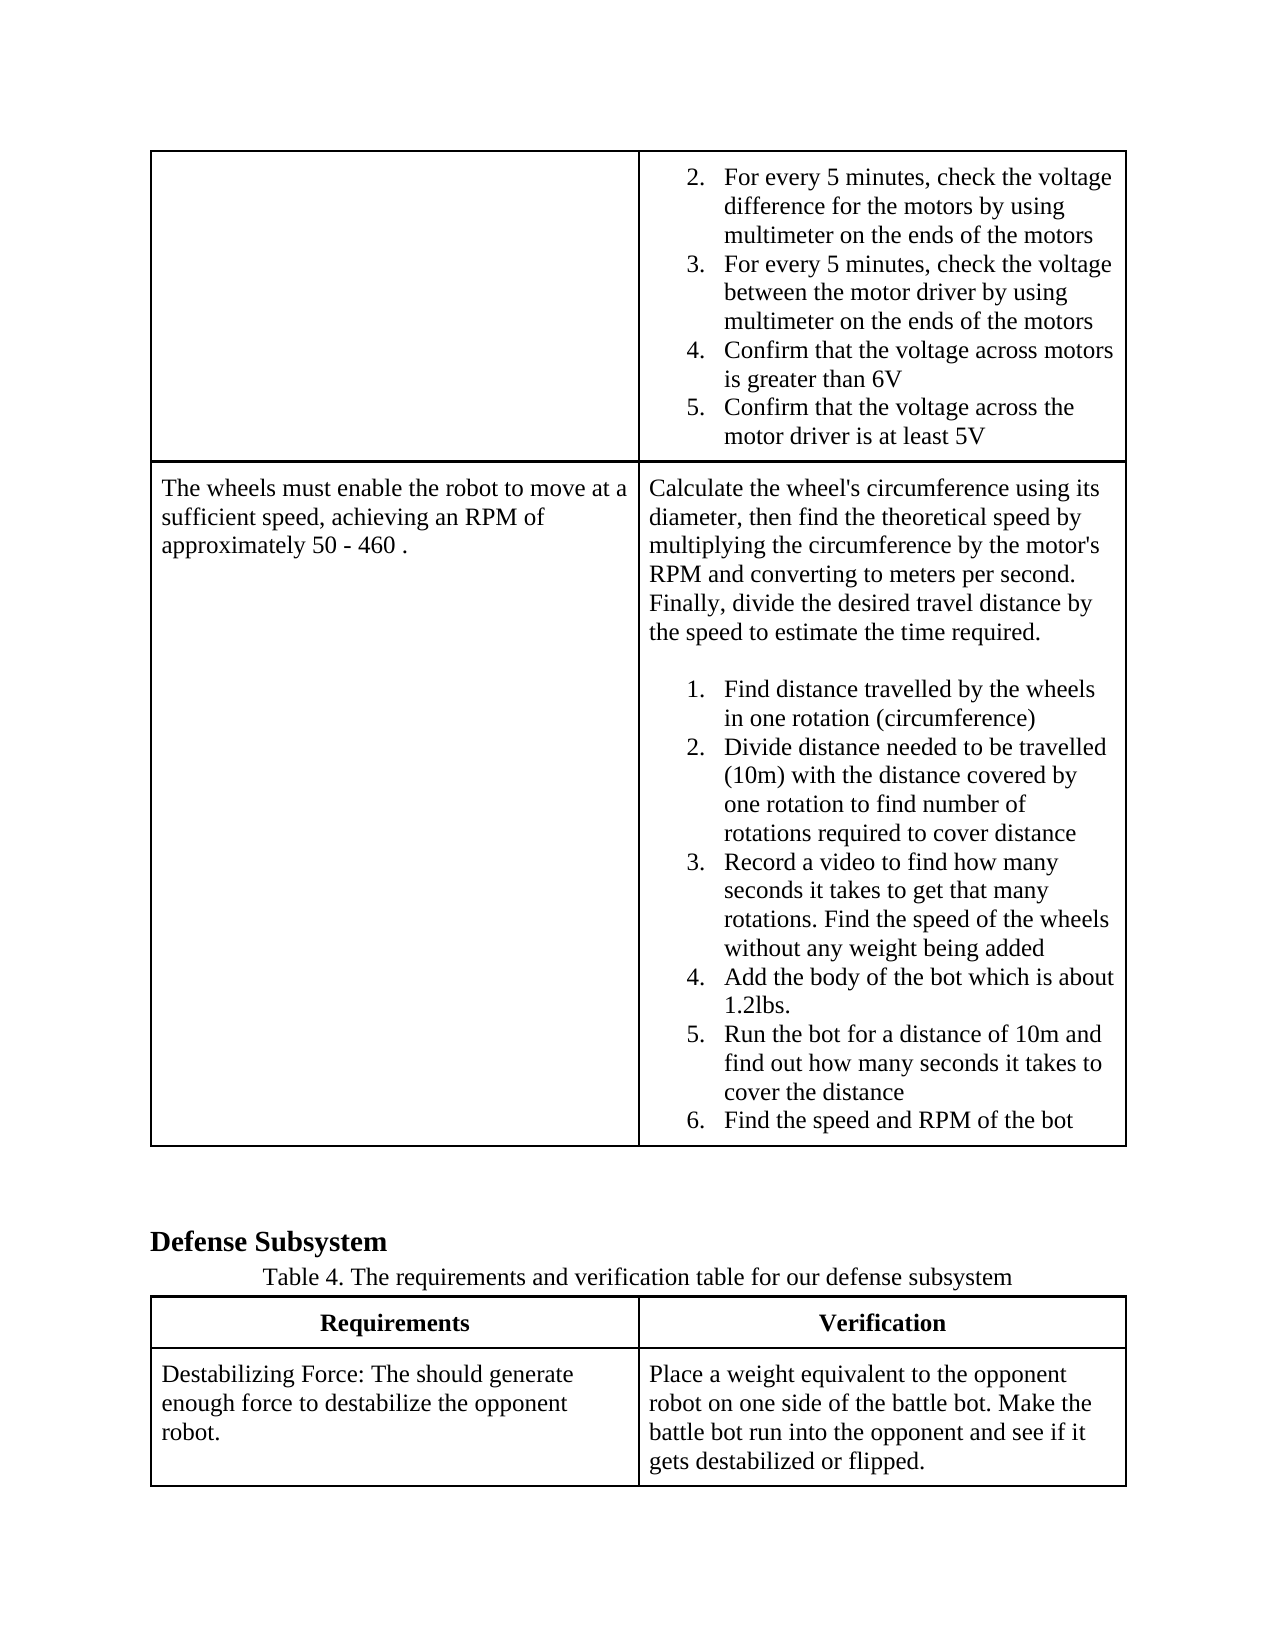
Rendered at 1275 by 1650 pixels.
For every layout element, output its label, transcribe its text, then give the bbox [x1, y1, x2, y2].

table_header Verification [640, 1298, 1125, 1347]
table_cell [152, 1349, 638, 1485]
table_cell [640, 152, 1125, 460]
text Defense Subsystem [150, 1224, 1125, 1257]
table_header Requirements [152, 1298, 638, 1347]
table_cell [640, 1349, 1125, 1485]
table_cell The wheels must enable the robot to move at a sufficient speed, achieving an RPM of approximately 50 - 460 . [152, 463, 638, 1144]
table_cell Calculate the wheel's circumference using its diameter, then find the theoretical speed by multiplying the circumference by the motor's RPM and converting to meters per second. Finally, divide the desired travel distance by the speed to estimate the time required. Find distance travelled by the wheels in one rotation (circumference) Divide distance needed to be travelled (10m) with the distance covered by one rotation to find number of rotations required to cover distance Record a video to find how many seconds it takes to get that many rotations. Find the speed of the wheels without any weight being added Add the body of the bot which is about 1.2lbs. Run the bot for a distance of 10m and find out how many seconds it takes to cover the distance Find the speed and RPM of the bot [640, 463, 1125, 1144]
text Table 4. The requirements and verification table for our defense subsystem [150, 1262, 1125, 1291]
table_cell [152, 152, 638, 460]
